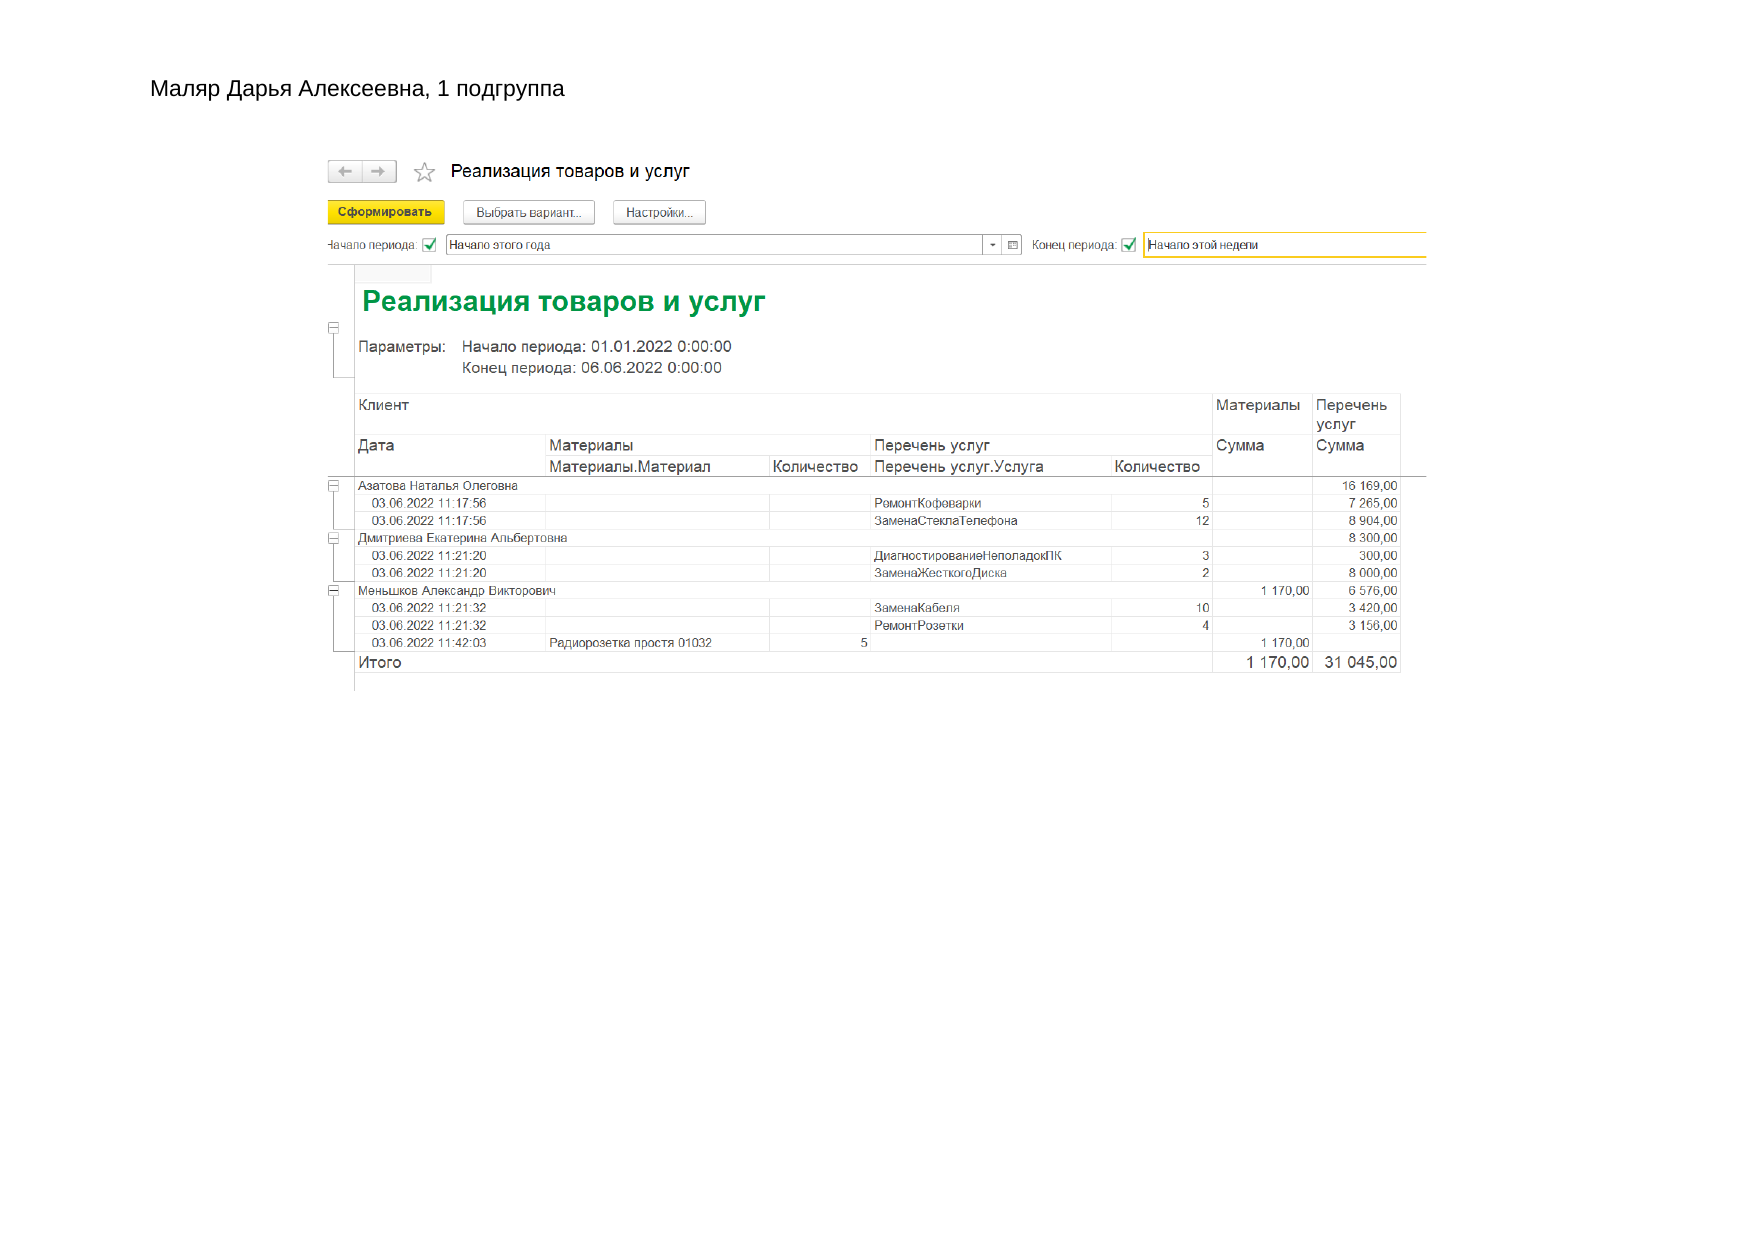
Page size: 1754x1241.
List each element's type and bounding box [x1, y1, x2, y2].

picture [327, 150, 1427, 691]
